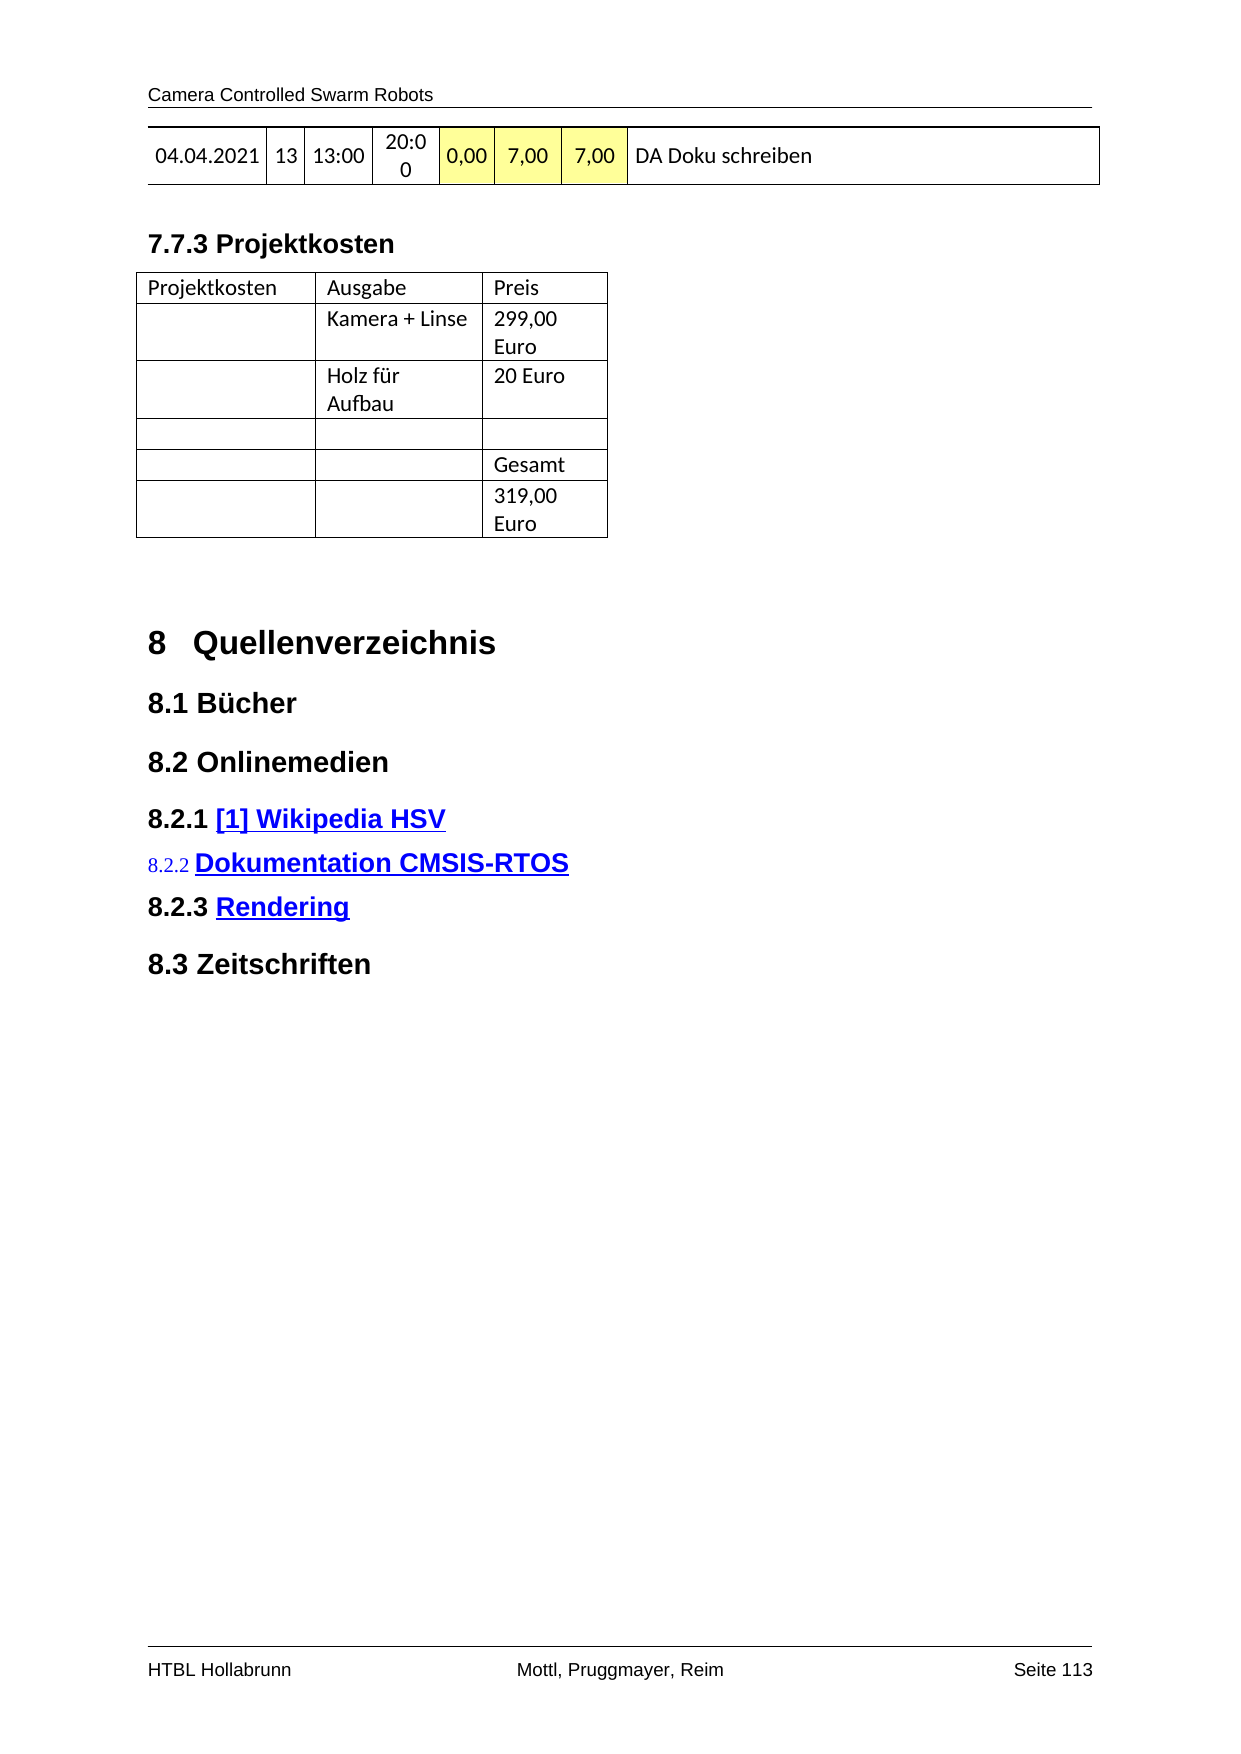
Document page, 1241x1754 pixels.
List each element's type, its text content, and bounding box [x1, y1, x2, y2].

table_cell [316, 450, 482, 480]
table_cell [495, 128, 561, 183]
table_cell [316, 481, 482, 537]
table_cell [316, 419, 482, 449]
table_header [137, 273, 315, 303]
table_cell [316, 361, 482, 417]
subtitle Bücher [148, 686, 1092, 720]
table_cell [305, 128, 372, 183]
subtitle Rendering [148, 891, 1092, 922]
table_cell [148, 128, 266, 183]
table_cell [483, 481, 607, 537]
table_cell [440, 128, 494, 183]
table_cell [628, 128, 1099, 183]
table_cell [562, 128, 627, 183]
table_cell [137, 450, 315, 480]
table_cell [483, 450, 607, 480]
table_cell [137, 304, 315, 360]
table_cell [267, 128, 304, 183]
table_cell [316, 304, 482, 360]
subtitle Quellenverzeichnis [148, 623, 1092, 661]
subtitle Projektkosten [148, 228, 1092, 259]
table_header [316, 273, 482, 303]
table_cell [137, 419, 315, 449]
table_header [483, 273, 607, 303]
subtitle Onlinemedien [148, 745, 1092, 778]
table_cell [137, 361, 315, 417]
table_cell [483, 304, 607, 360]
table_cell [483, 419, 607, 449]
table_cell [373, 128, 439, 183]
subtitle Dokumentation CMSIS-RTOS [148, 847, 1092, 878]
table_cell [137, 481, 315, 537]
subtitle Zeitschriften [148, 947, 1092, 981]
subtitle [1] Wikipedia HSV [148, 803, 1092, 835]
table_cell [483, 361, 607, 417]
